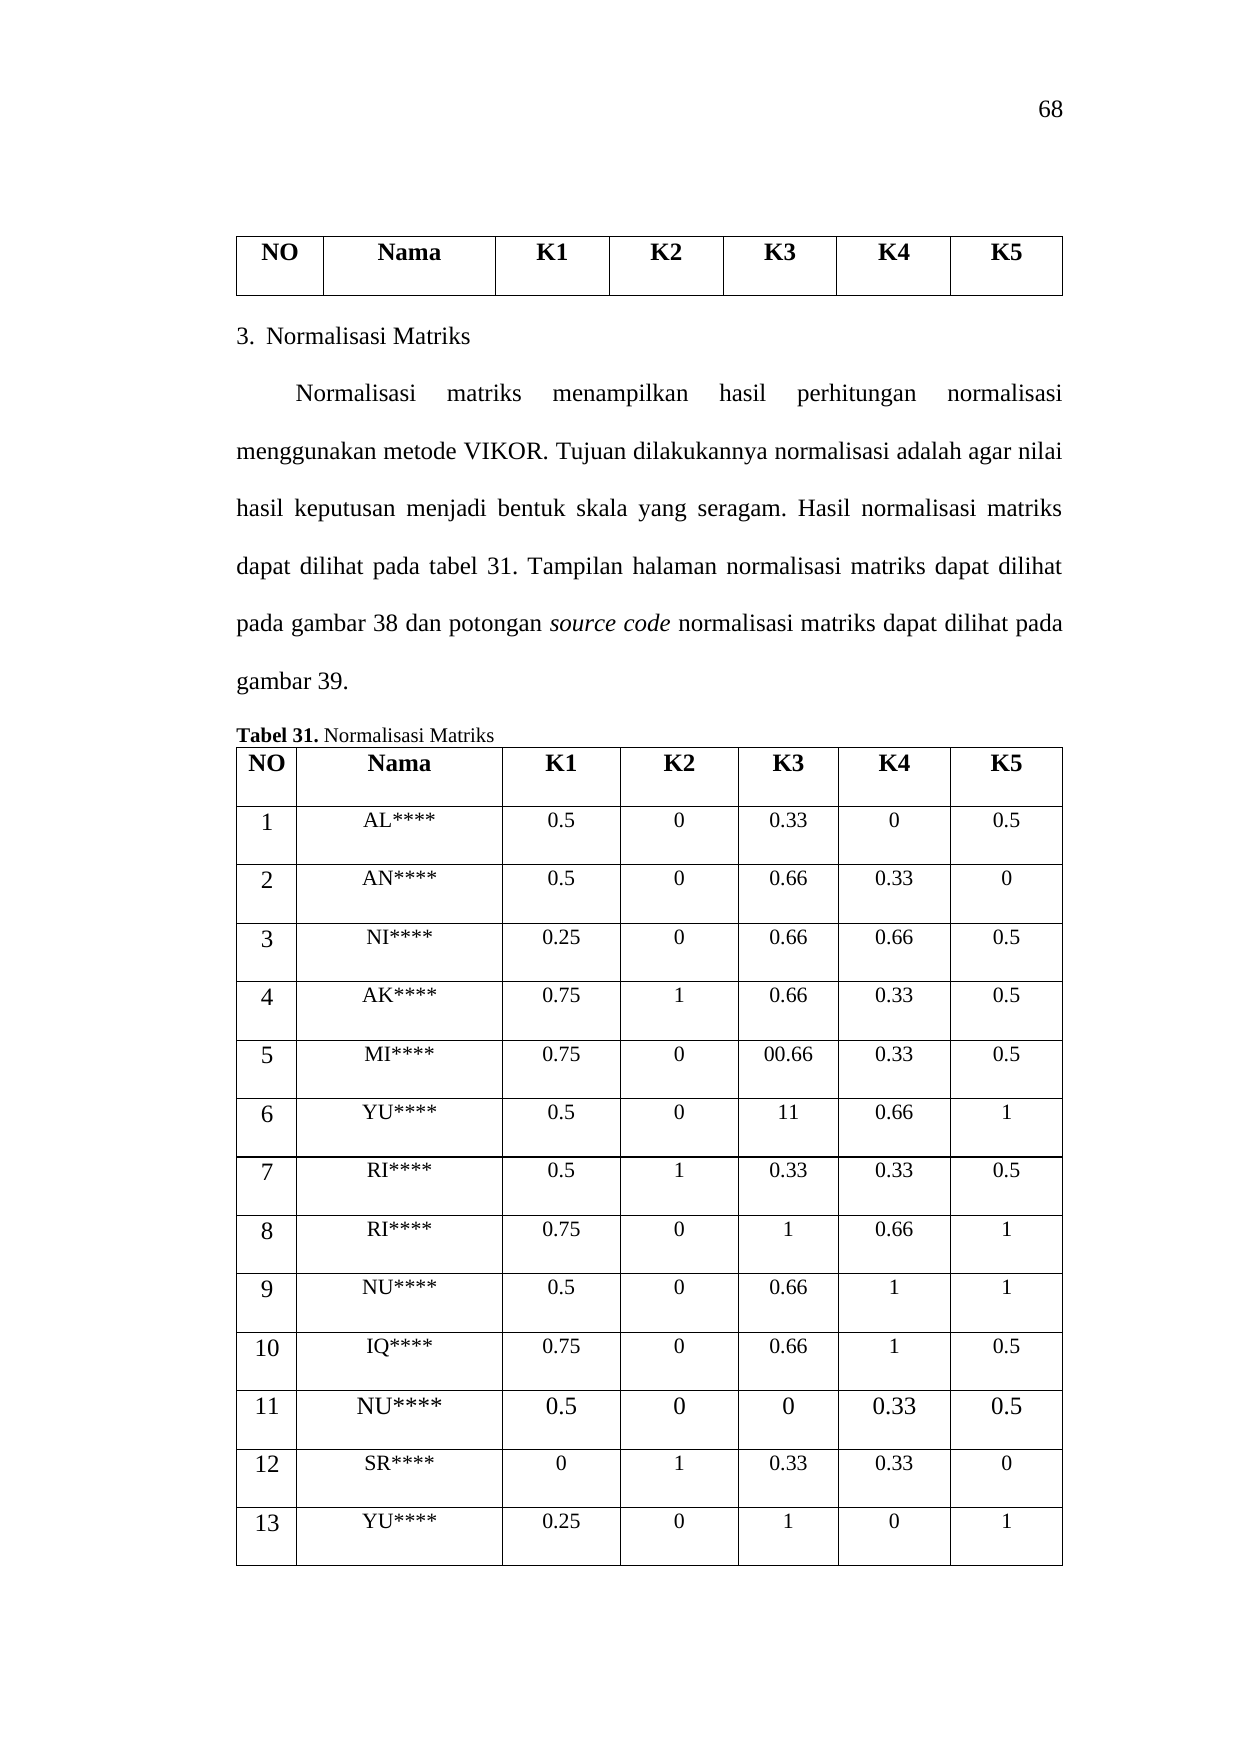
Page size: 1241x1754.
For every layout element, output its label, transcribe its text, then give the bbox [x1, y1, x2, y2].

table_cell 0.5 [951, 1333, 1062, 1390]
table_cell 7 [237, 1158, 296, 1215]
table_cell RI**** [297, 1158, 502, 1215]
table_cell 9 [237, 1274, 296, 1332]
table_cell 0.66 [739, 982, 838, 1039]
table_cell 0 [621, 865, 738, 923]
table_header K2 [621, 748, 738, 806]
table_cell 0.66 [739, 865, 838, 923]
table_cell 8 [237, 1216, 296, 1273]
table_cell AK**** [297, 982, 502, 1039]
table_cell 0.33 [739, 807, 838, 864]
list Normalisasi Matriks [236, 321, 1063, 349]
table_cell 1 [237, 807, 296, 864]
table_cell 0.33 [839, 1041, 950, 1098]
table_header K4 [837, 237, 950, 295]
table_cell 0.33 [839, 865, 950, 923]
table_cell 0.5 [951, 1158, 1062, 1215]
table_cell 0 [503, 1450, 620, 1507]
table_cell 1 [951, 1508, 1062, 1565]
table_cell 1 [839, 1274, 950, 1332]
table_cell 1 [951, 1099, 1062, 1156]
table_cell AN**** [297, 865, 502, 923]
table_cell 1 [739, 1216, 838, 1273]
table_cell 0 [739, 1391, 838, 1448]
table_header Nama [297, 748, 502, 806]
table_cell 0.33 [839, 982, 950, 1039]
table_cell 0.33 [839, 1158, 950, 1215]
table_cell 0.5 [951, 924, 1062, 981]
table_header K1 [496, 237, 609, 295]
table_cell 11 [739, 1099, 838, 1156]
table_cell 1 [839, 1333, 950, 1390]
table_cell 0 [621, 1041, 738, 1098]
table_cell 0.25 [503, 924, 620, 981]
table_header NO [237, 237, 323, 295]
table_cell MI**** [297, 1041, 502, 1098]
table_cell SR**** [297, 1450, 502, 1507]
table_header K1 [503, 748, 620, 806]
table_cell 1 [951, 1216, 1062, 1273]
table_header K2 [610, 237, 723, 295]
table_cell 0.75 [503, 1041, 620, 1098]
table_cell 0.5 [503, 1158, 620, 1215]
table_cell 0 [621, 1333, 738, 1390]
table_cell 0 [951, 865, 1062, 923]
table_cell 0 [839, 1508, 950, 1565]
table_cell 0.25 [503, 1508, 620, 1565]
table_cell RI**** [297, 1216, 502, 1273]
table_cell IQ**** [297, 1333, 502, 1390]
table_cell 0.66 [739, 1333, 838, 1390]
table_header K5 [951, 748, 1062, 806]
table_header K3 [724, 237, 836, 295]
table_cell 0 [621, 924, 738, 981]
table_cell 0.5 [503, 807, 620, 864]
table_cell 00.66 [739, 1041, 838, 1098]
table_cell 0.66 [839, 924, 950, 981]
table_cell NU**** [297, 1274, 502, 1332]
table_cell YU**** [297, 1099, 502, 1156]
table_cell 0.66 [839, 1099, 950, 1156]
table_cell 10 [237, 1333, 296, 1390]
table_cell 3 [237, 924, 296, 981]
table_header K5 [951, 237, 1062, 295]
table_cell NI**** [297, 924, 502, 981]
table_cell 0.5 [951, 982, 1062, 1039]
table_cell 0.33 [839, 1391, 950, 1448]
table_cell 0 [621, 1216, 738, 1273]
text Tabel 31. Normalisasi Matriks [236, 723, 1063, 747]
table_cell 5 [237, 1041, 296, 1098]
table_cell 0 [621, 1099, 738, 1156]
table_cell 0 [839, 807, 950, 864]
table_header K4 [839, 748, 950, 806]
table_cell 6 [237, 1099, 296, 1156]
table_cell 0.33 [839, 1450, 950, 1507]
table_cell 13 [237, 1508, 296, 1565]
table_cell 1 [739, 1508, 838, 1565]
table_cell 0.66 [739, 1274, 838, 1332]
table_cell 2 [237, 865, 296, 923]
table_cell 12 [237, 1450, 296, 1507]
table_cell 0 [951, 1450, 1062, 1507]
table_cell 0.5 [951, 1391, 1062, 1448]
table_cell 0 [621, 1391, 738, 1448]
table_cell 4 [237, 982, 296, 1039]
table_cell 0.5 [951, 807, 1062, 864]
table_cell 0.66 [839, 1216, 950, 1273]
table_cell 0 [621, 1508, 738, 1565]
table_cell 0.5 [503, 865, 620, 923]
table_cell 0.66 [739, 924, 838, 981]
text Normalisasi matriks menampilkan hasil perhitungan normalisasi menggunakan metode VIKOR. Tujuan dilakukannya normalisasi adalah agar nilai hasil keputusan menjadi bentuk skala yang seragam. Hasil normalisasi matriks dapat dilihat pada tabel 31. Tampilan halaman normalisasi matriks dapat dilihat pada gambar 38 dan potongan source code normalisasi matriks dapat dilihat pada gambar 39. [236, 378, 1063, 694]
table_header K3 [739, 748, 838, 806]
table_cell 1 [621, 982, 738, 1039]
table_cell 1 [621, 1158, 738, 1215]
table_cell NU**** [297, 1391, 502, 1448]
table_cell 0.75 [503, 1333, 620, 1390]
table_cell 0.5 [503, 1274, 620, 1332]
table_cell 0.33 [739, 1450, 838, 1507]
table_cell 0.5 [503, 1391, 620, 1448]
table_cell 0.5 [503, 1099, 620, 1156]
table_cell 0.33 [739, 1158, 838, 1215]
table_cell YU**** [297, 1508, 502, 1565]
table_header NO [237, 748, 296, 806]
table_cell 0.75 [503, 982, 620, 1039]
table_cell 0 [621, 807, 738, 864]
table_cell 11 [237, 1391, 296, 1448]
table_cell 0.75 [503, 1216, 620, 1273]
table_cell 1 [621, 1450, 738, 1507]
table_cell 1 [951, 1274, 1062, 1332]
table_cell 0 [621, 1274, 738, 1332]
table_cell AL**** [297, 807, 502, 864]
table_header Nama [324, 237, 495, 295]
table_cell 0.5 [951, 1041, 1062, 1098]
